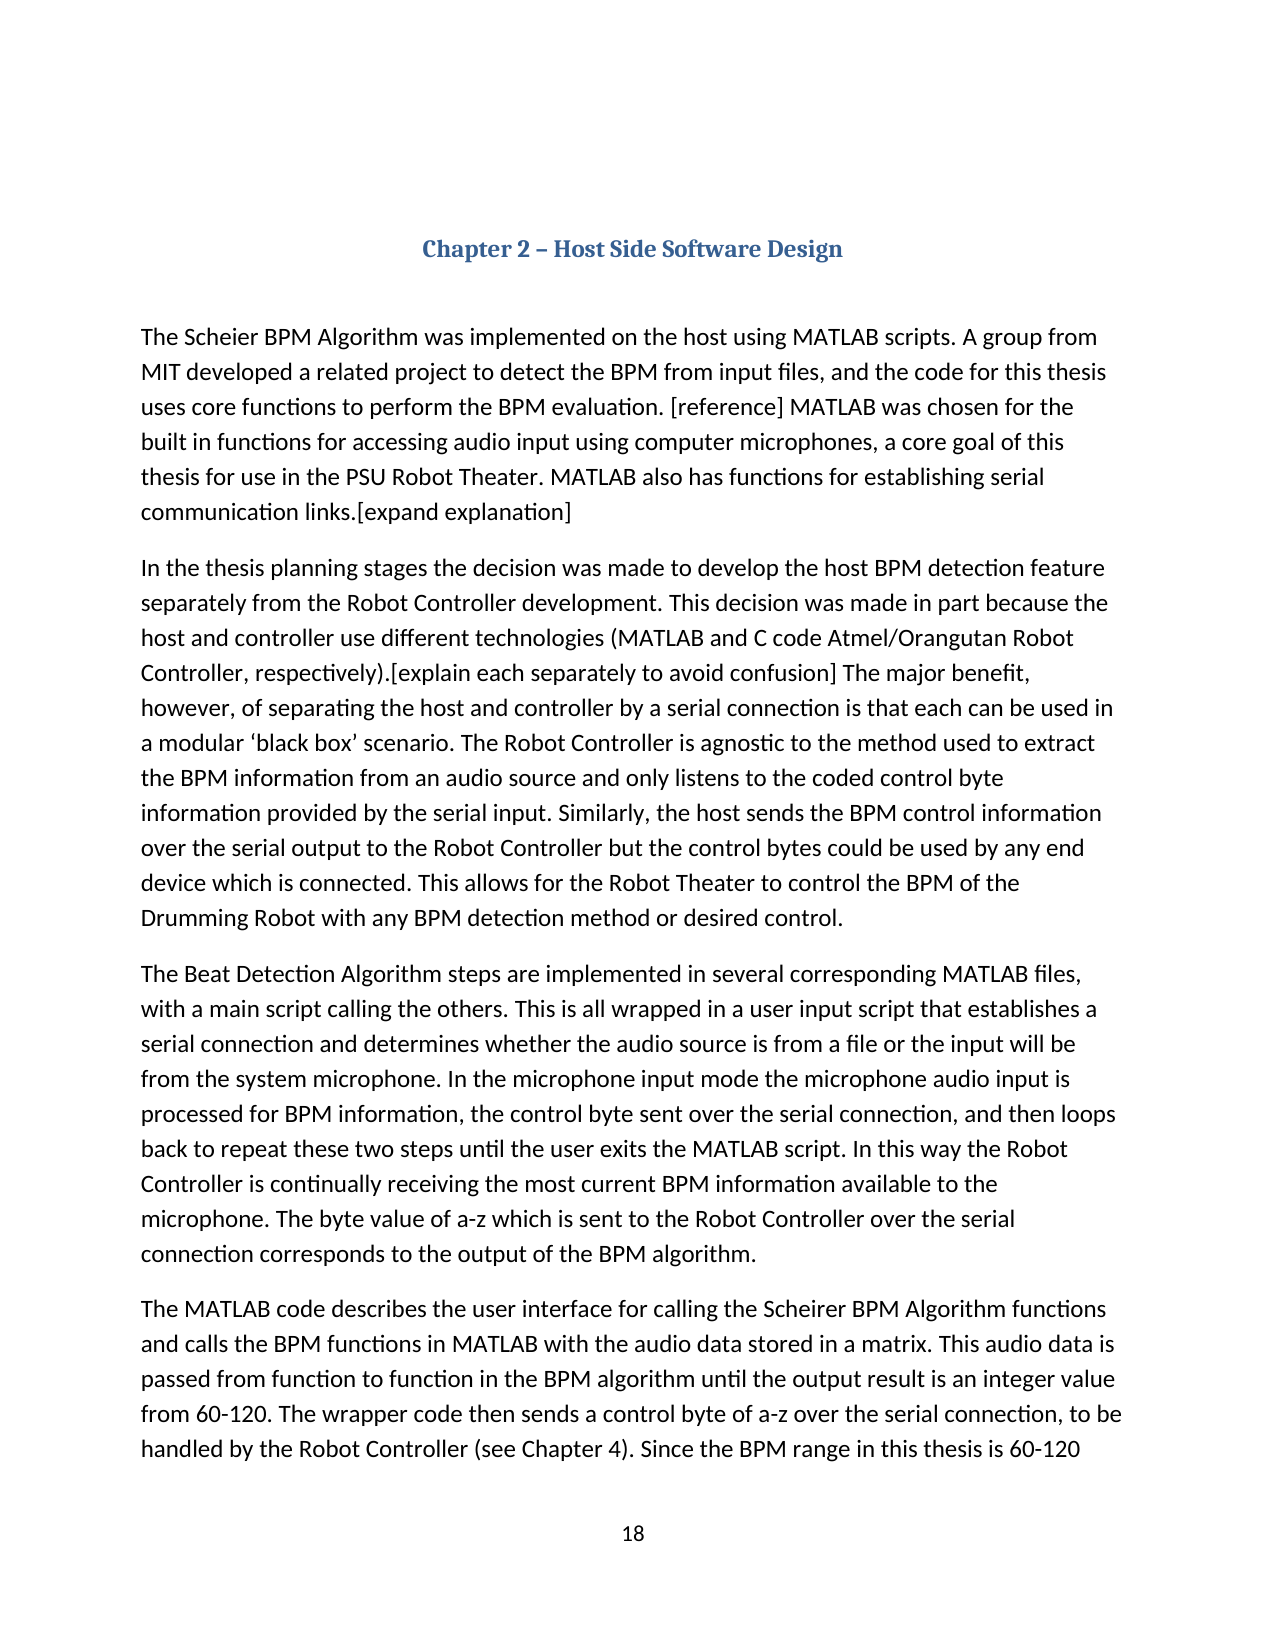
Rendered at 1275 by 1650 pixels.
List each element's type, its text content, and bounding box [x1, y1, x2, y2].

text In the thesis planning stages the decision was made to develop the host BPM detection feature separately from the Robot Controller development. This decision was made in part because the host and controller use different technologies (MATLAB and C code Atmel/Orangutan Robot Controller, respectively).[explain each separately to avoid confusion] The major benefit, however, of separating the host and controller by a serial connection is that each can be used in a modular ‘black box’ scenario. The Robot Controller is agnostic to the method used to extract the BPM information from an audio source and only listens to the coded control byte information provided by the serial input. Similarly, the host sends the BPM control information over the serial output to the Robot Controller but the control bytes could be used by any end device which is connected. This allows for the Robot Theater to control the BPM of the Drumming Robot with any BPM detection method or desired control. [141, 552, 1125, 932]
text The Beat Detection Algorithm steps are implemented in several corresponding MATLAB files, with a main script calling the others. This is all wrapped in a user input script that establishes a serial connection and determines whether the audio source is from a file or the input will be from the system microphone. In the microphone input mode the microphone audio input is processed for BPM information, the control byte sent over the serial connection, and then loops back to repeat these two steps until the user exits the MATLAB script. In this way the Robot Controller is continually receiving the most current BPM information available to the microphone. The byte value of a-z which is sent to the Robot Controller over the serial connection corresponds to the output of the BPM algorithm. [141, 958, 1125, 1268]
subtitle Chapter 2 – Host Side Software Design [141, 235, 1125, 264]
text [141, 1293, 1125, 1464]
text The Scheier BPM Algorithm was implemented on the host using MATLAB scripts. A group from MIT developed a related project to detect the BPM from input files, and the code for this thesis uses core functions to perform the BPM evaluation. [reference] MATLAB was chosen for the built in functions for accessing audio input using computer microphones, a core goal of this thesis for use in the PSU Robot Theater. MATLAB also has functions for establishing serial communication links.[expand explanation] [141, 321, 1125, 527]
